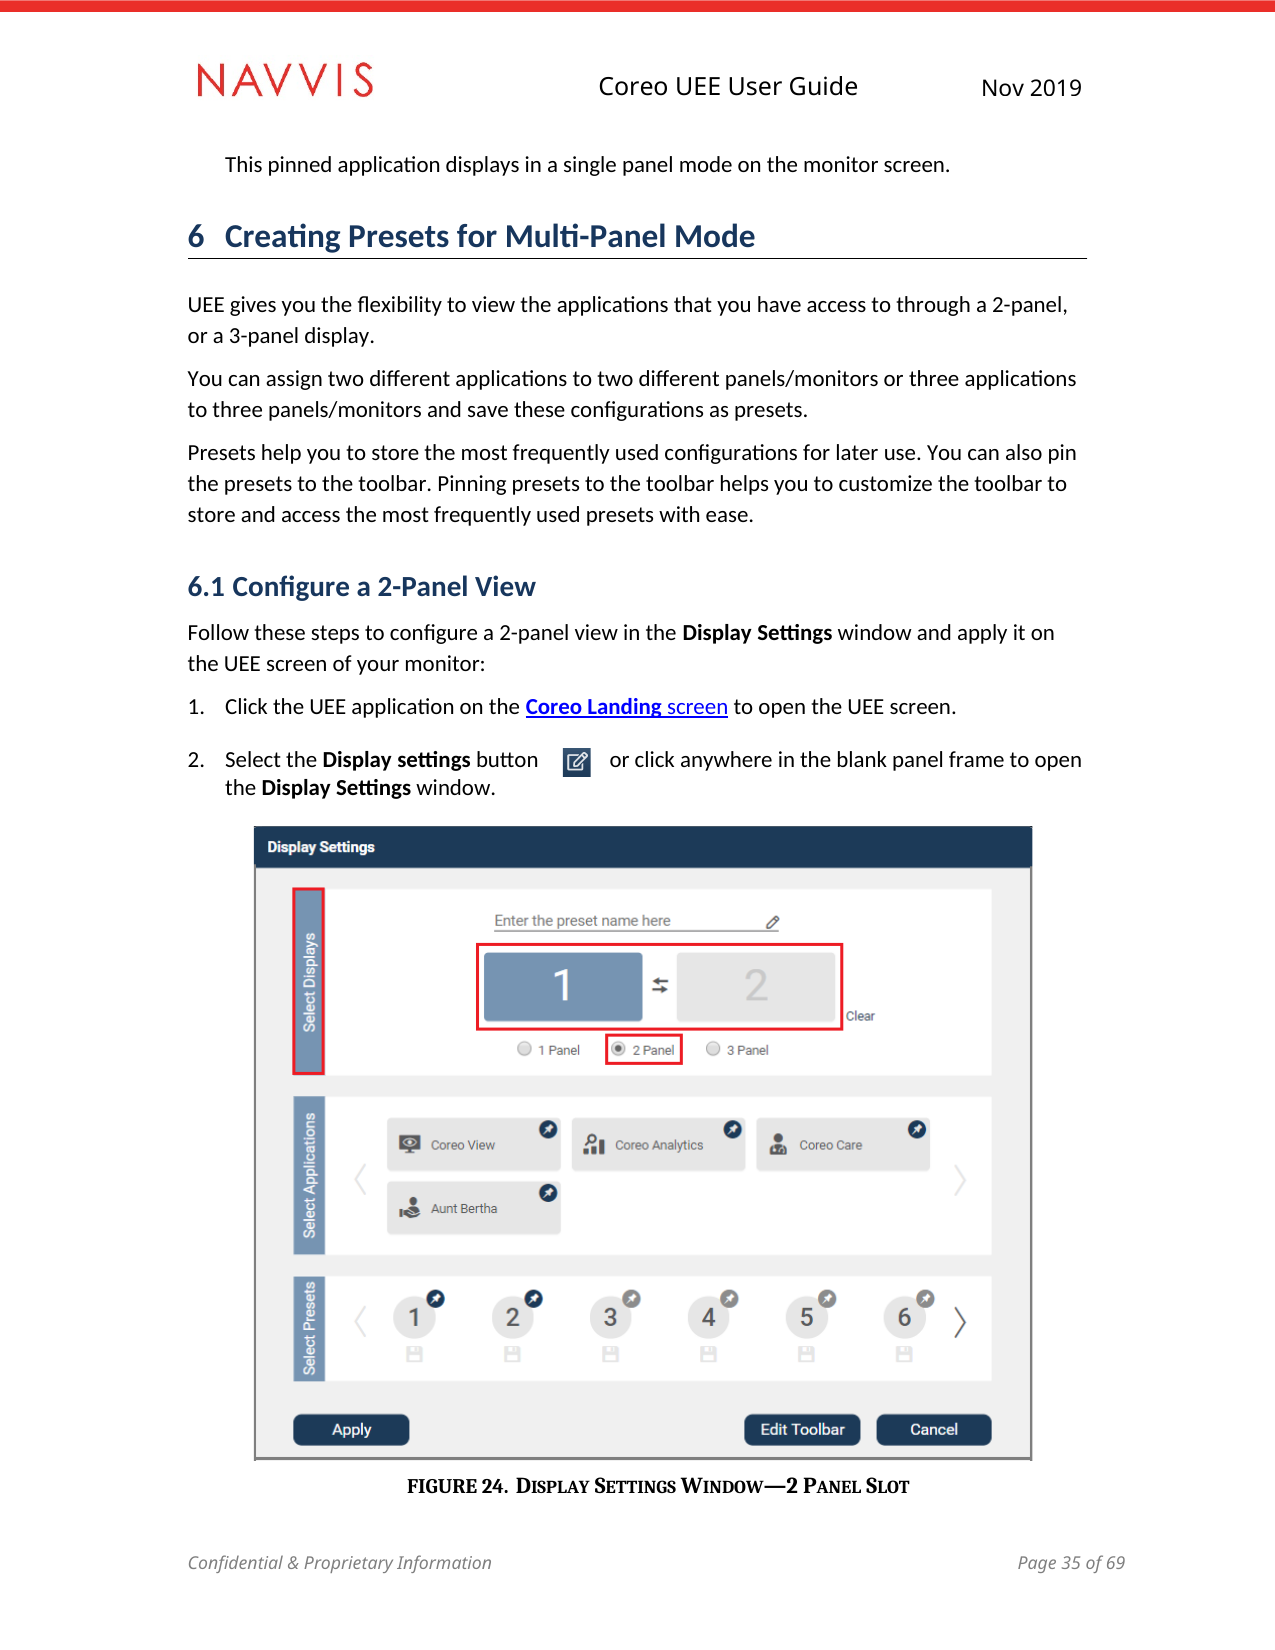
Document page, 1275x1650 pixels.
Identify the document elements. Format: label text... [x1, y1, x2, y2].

text Presets help you to store the most frequently used configurations for later use. You can also pin the presets to the toolbar. Pinning presets to the toolbar helps you to customize the toolbar to store and access the most frequently used presets with ease. [187, 438, 1087, 528]
text UEE gives you the flexibility to view the applications that you have access to through a 2-panel, or a 3-panel display. [187, 290, 1087, 349]
text You can assign two different applications to two different panels/monitors or three applications to three panels/monitors and save these configurations as presets. [187, 364, 1087, 423]
subtitle Configure a 2-Panel View [187, 568, 1087, 604]
text This pinned application displays in a single panel mode on the monitor screen. [225, 150, 1087, 178]
picture [187, 55, 383, 104]
text Display Settings Window—2 Panel Slot [229, 1473, 1087, 1499]
list Click the UEE application on the Coreo Landing screen to open the UEE screen. [187, 692, 1087, 720]
picture [253, 826, 1033, 1461]
list Select the Display settings button or click anywhere in the blank panel frame to open the Display Settings window. [187, 745, 1087, 801]
picture [562, 748, 593, 779]
subtitle Creating Presets for Multi-Panel Mode [187, 216, 1087, 259]
text Follow these steps to configure a 2-panel view in the Display Settings window and apply it on the UEE screen of your monitor: [187, 618, 1087, 677]
